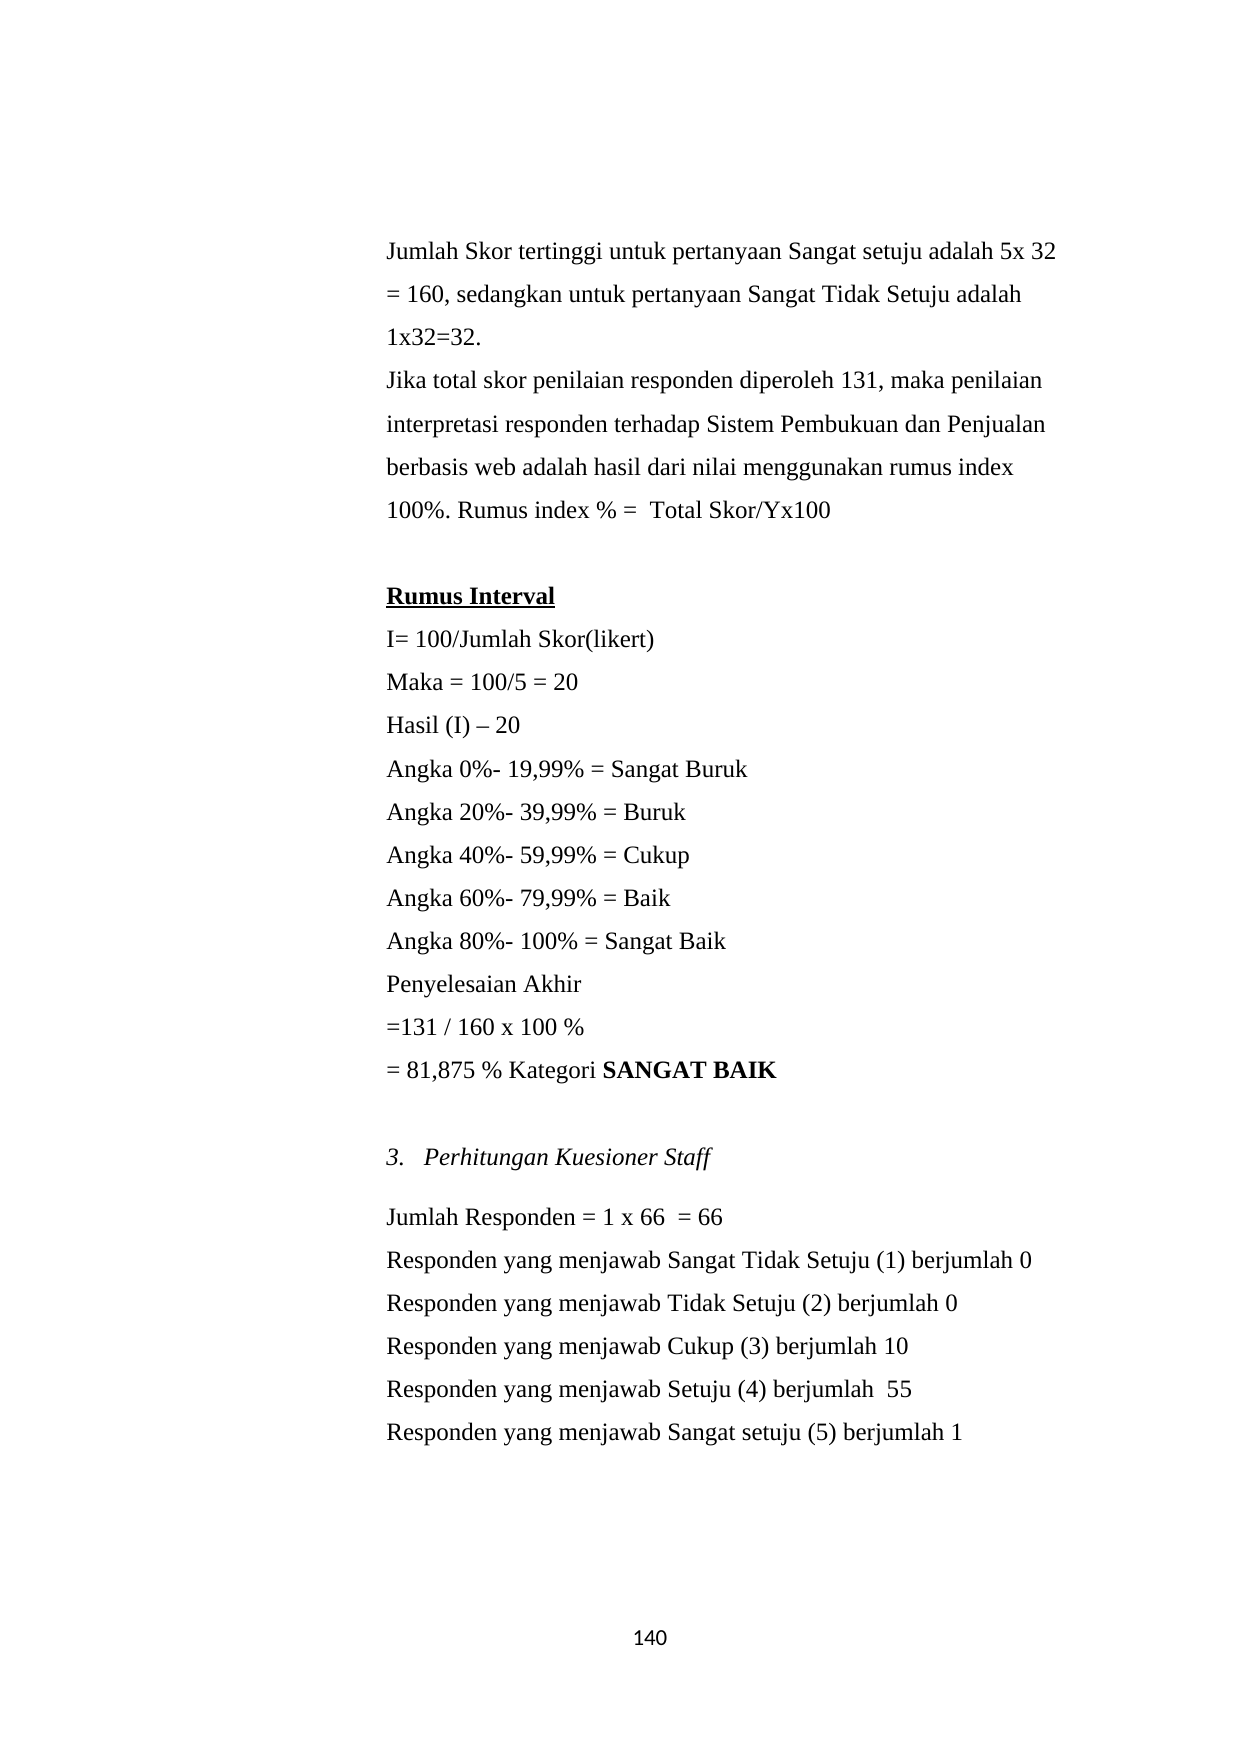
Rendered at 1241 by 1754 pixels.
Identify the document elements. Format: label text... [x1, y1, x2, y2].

text Responden yang menjawab Cukup (3) berjumlah 10 [386, 1331, 1063, 1360]
text Jumlah Responden = 1 x 66 = 66 [386, 1202, 1063, 1230]
list Perhitungan Kuesioner Staff [386, 1142, 1063, 1171]
text Angka 60%- 79,99% = Baik [386, 883, 1063, 912]
text Jumlah Skor tertinggi untuk pertanyaan Sangat setuju adalah 5x 32 = 160, sedangkan untuk pertanyaan Sangat Tidak Setuju adalah 1x32=32. [386, 236, 1063, 351]
text Penyelesaian Akhir [386, 969, 1063, 998]
text Jika total skor penilaian responden diperoleh 131, maka penilaian interpretasi responden terhadap Sistem Pembukuan dan Penjualan berbasis web adalah hasil dari nilai menggunakan rumus index 100%. Rumus index % = Total Skor/Yx100 [386, 366, 1063, 524]
text Angka 0%- 19,99% = Sangat Buruk [386, 754, 1063, 782]
text Responden yang menjawab Sangat setuju (5) berjumlah 1 [386, 1417, 1063, 1446]
text = 81,875 % Kategori SANGAT BAIK [386, 1056, 1063, 1084]
text Angka 80%- 100% = Sangat Baik [386, 926, 1063, 955]
text =131 / 160 x 100 % [386, 1012, 1063, 1041]
text Angka 20%- 39,99% = Buruk [386, 797, 1063, 826]
text Responden yang menjawab Setuju (4) berjumlah 55 [386, 1374, 1063, 1403]
text Hasil (I) – 20 [386, 711, 1063, 739]
text Responden yang menjawab Tidak Setuju (2) berjumlah 0 [386, 1288, 1063, 1317]
text Responden yang menjawab Sangat Tidak Setuju (1) berjumlah 0 [386, 1245, 1063, 1273]
text I= 100/Jumlah Skor(likert) [386, 624, 1063, 653]
text Maka = 100/5 = 20 [386, 667, 1063, 696]
text Rumus Interval [386, 581, 1063, 610]
text Angka 40%- 59,99% = Cukup [386, 840, 1063, 869]
